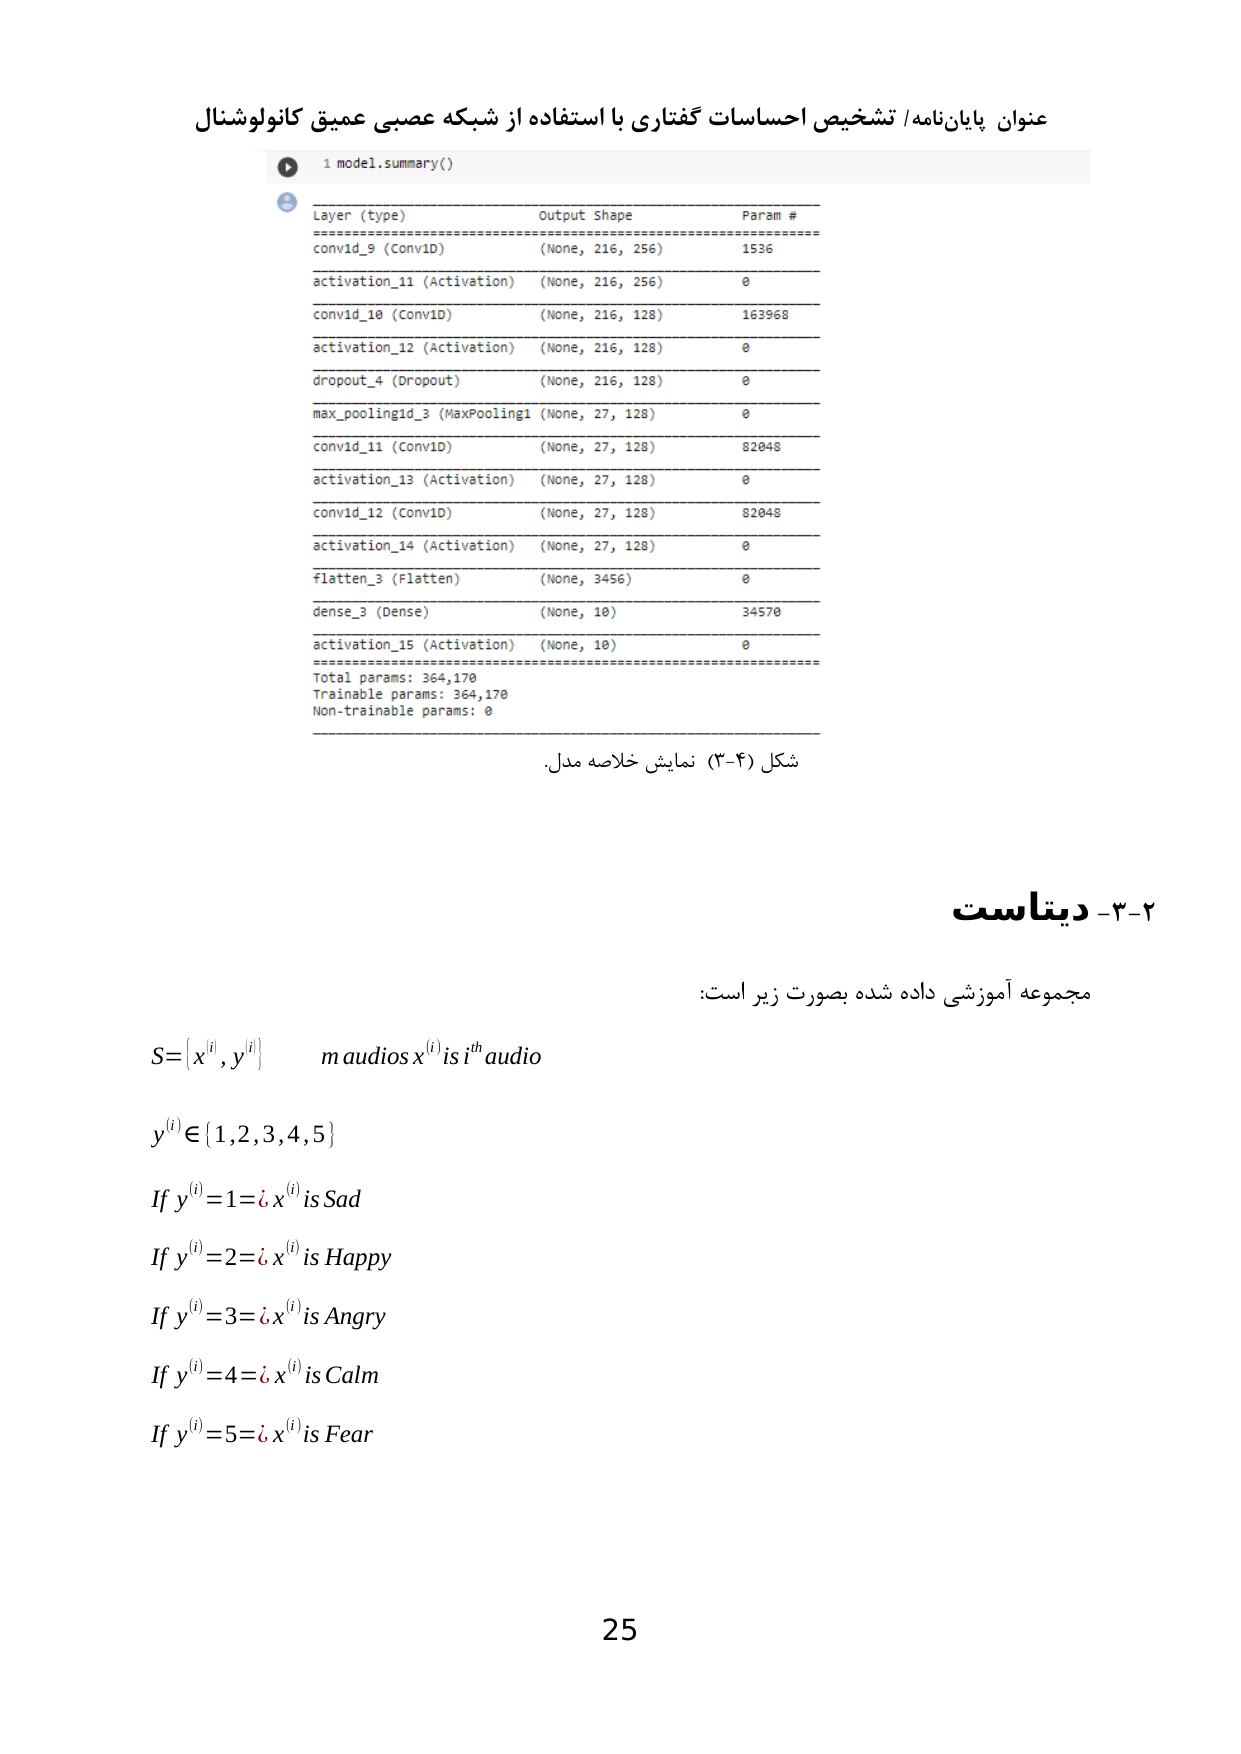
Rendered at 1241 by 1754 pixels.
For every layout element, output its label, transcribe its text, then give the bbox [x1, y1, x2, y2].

text مجموعه آموزشی داده شده بصورت زیر است: [150, 980, 1090, 1009]
text دیتاست [150, 885, 1090, 930]
picture [253, 150, 1090, 746]
text نمایش خلاصه مدل. [150, 751, 1087, 776]
